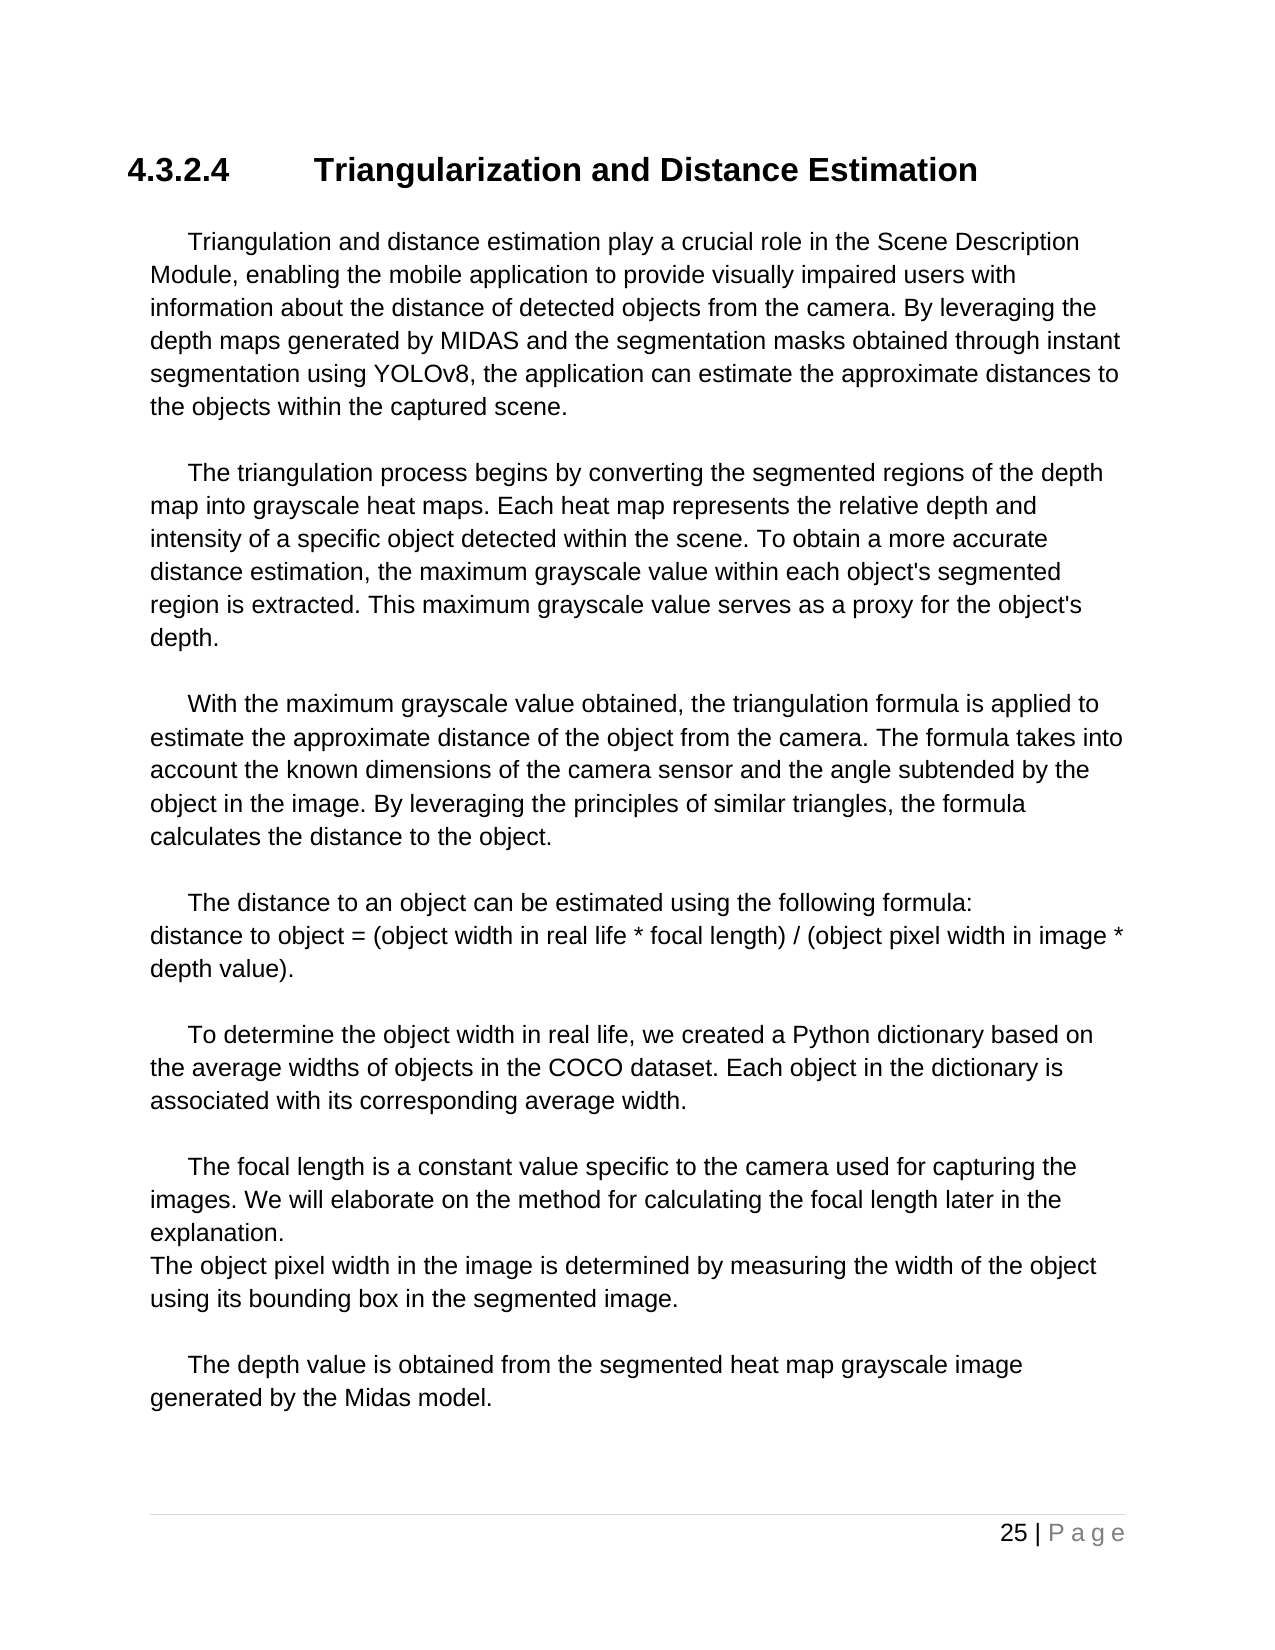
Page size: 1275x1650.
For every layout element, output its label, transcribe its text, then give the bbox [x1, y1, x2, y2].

text The distance to an object can be estimated using the following formula: [150, 888, 1125, 916]
text The object pixel width in the image is determined by measuring the width of the object using its bounding box in the segmented image. [150, 1251, 1125, 1313]
text The focal length is a constant value specific to the camera used for capturing the images. We will elaborate on the method for calculating the focal length later in the explanation. [150, 1152, 1125, 1247]
text distance to object = (object width in real life * focal length) / (object pixel width in image * depth value). [150, 921, 1125, 982]
text The depth value is obtained from the segmented heat map grayscale image generated by the Midas model. [150, 1350, 1125, 1412]
text To determine the object width in real life, we created a Python dictionary based on the average widths of objects in the COCO dataset. Each object in the dictionary is associated with its corresponding average width. [150, 1020, 1125, 1114]
text Triangulation and distance estimation play a crucial role in the Scene Description Module, enabling the mobile application to provide visually impaired users with information about the distance of detected objects from the camera. By leveraging the depth maps generated by MIDAS and the segmentation masks obtained through instant segmentation using YOLOv8, the application can estimate the approximate distances to the objects within the captured scene. [150, 227, 1125, 421]
text The triangulation process begins by converting the segmented regions of the depth map into grayscale heat maps. Each heat map represents the relative depth and intensity of a specific object detected within the scene. To obtain a more accurate distance estimation, the maximum grayscale value within each object's segmented region is extracted. This maximum grayscale value serves as a proxy for the object's depth. [150, 458, 1125, 652]
text With the maximum grayscale value obtained, the triangulation formula is applied to estimate the approximate distance of the object from the camera. The formula takes into account the known dimensions of the camera sensor and the angle subtended by the object in the image. By leveraging the principles of similar triangles, the formula calculates the distance to the object. [150, 689, 1125, 850]
subtitle Triangularization and Distance Estimation [229, 150, 1125, 188]
